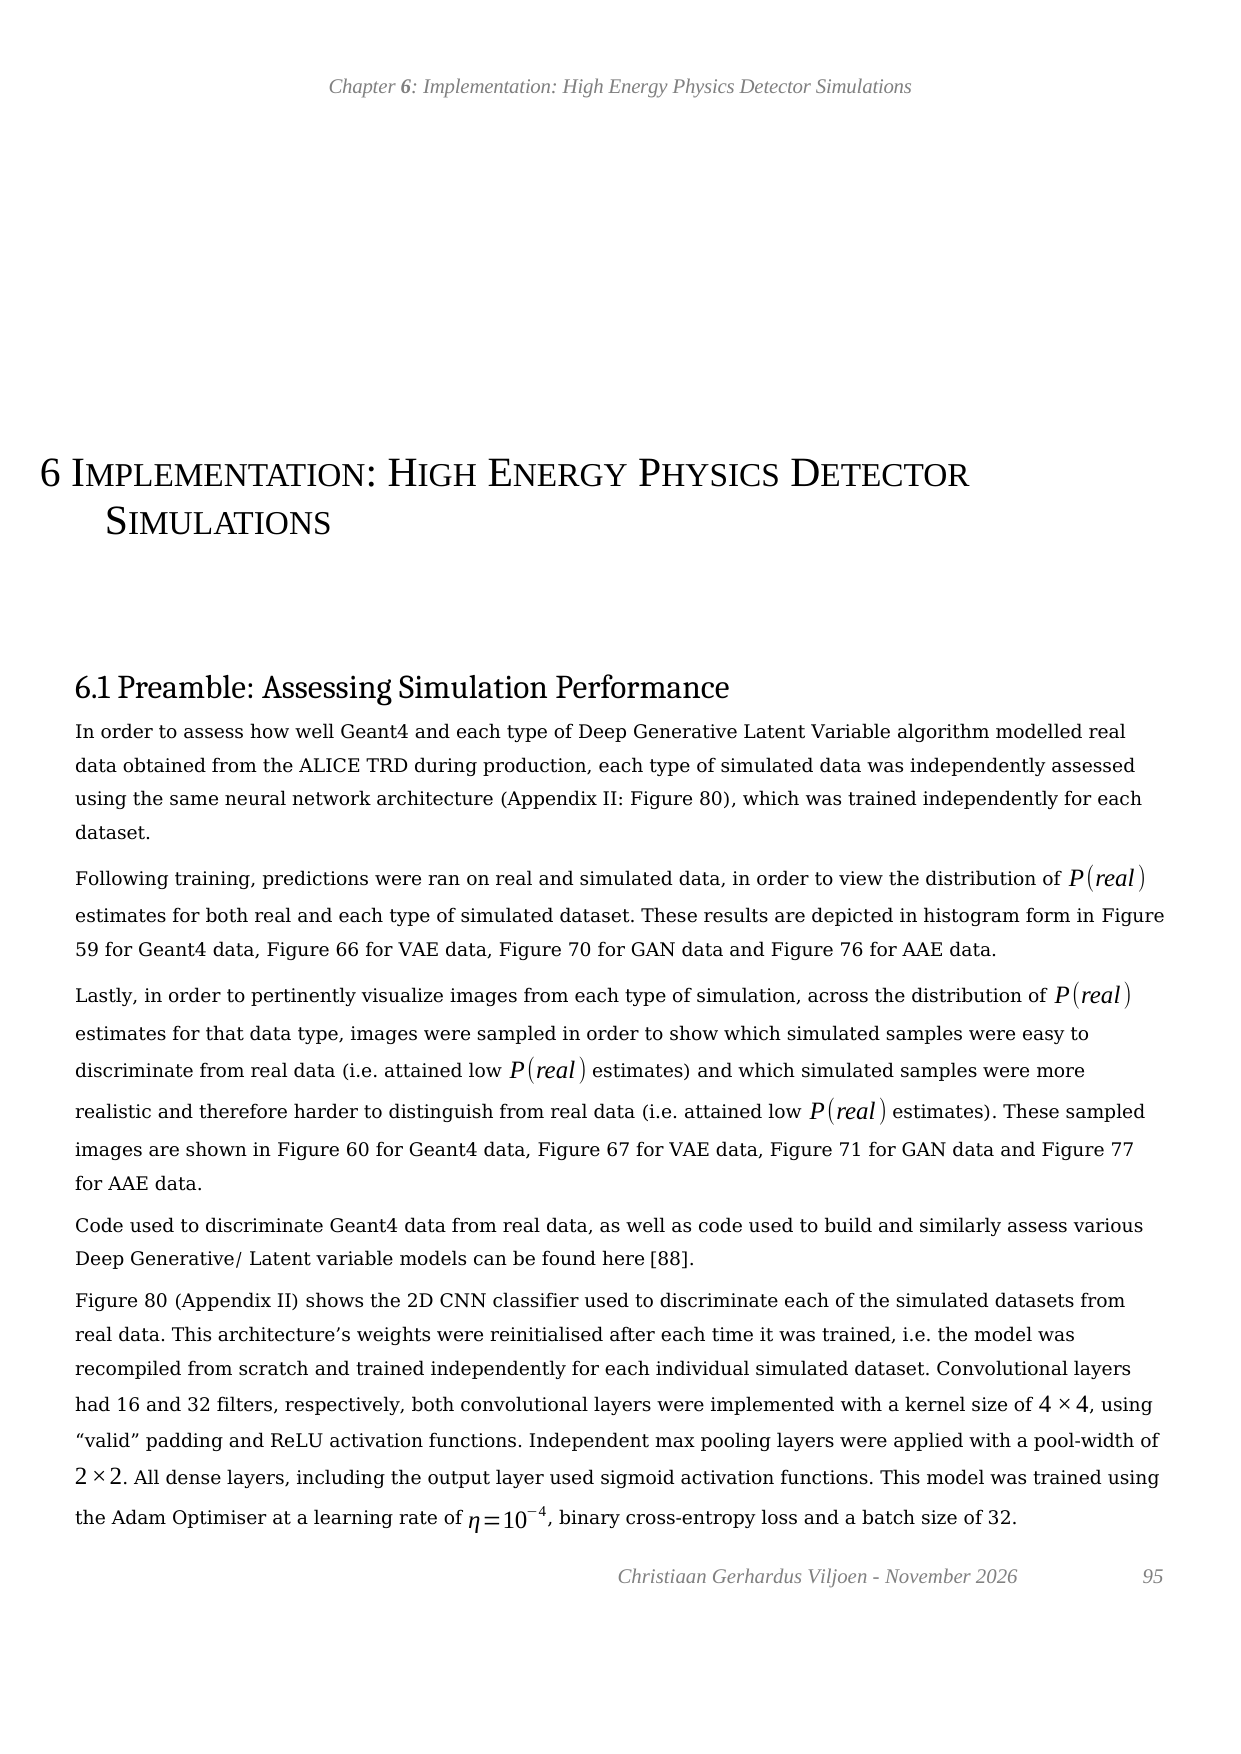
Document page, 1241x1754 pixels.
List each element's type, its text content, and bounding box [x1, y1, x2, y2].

text In order to assess how well Geant4 and each type of Deep Generative Latent Variable algorithm modelled real data obtained from the ALICE TRD during production, each type of simulated data was independently assessed using the same neural network architecture (Appendix II: Figure 80), which was trained independently for each dataset. [75, 719, 1165, 843]
text Lastly, in order to pertinently visualize images from each type of simulation, across the distribution of estimates for that data type, images were sampled in order to show which simulated samples were easy to discriminate from real data (i.e. attained low estimates) and which simulated samples were more realistic and therefore harder to distinguish from real data (i.e. attained low estimates). These sampled images are shown in Figure 60 for Geant4 data, Figure 67 for VAE data, Figure 71 for GAN data and Figure 77 for AAE data. [75, 980, 1165, 1194]
subtitle Implementation: High Energy Physics Detector Simulations [39, 448, 1165, 544]
text Code used to discriminate Geant4 data from real data, as well as code used to build and similarly assess various Deep Generative/ Latent variable models can be found here . [75, 1213, 1165, 1269]
text Figure 80 (Appendix II) shows the 2D CNN classifier used to discriminate each of the simulated datasets from real data. This architecture’s weights were reinitialised after each time it was trained, i.e. the model was recompiled from scratch and trained independently for each individual simulated dataset. Convolutional layers had 16 and 32 filters, respectively, both convolutional layers were implemented with a kernel size of , using “valid” padding and ReLU activation functions. Independent max pooling layers were applied with a pool-width of . All dense layers, including the output layer used sigmoid activation functions. This model was trained using the Adam Optimiser at a learning rate of , binary cross-entropy loss and a batch size of 32. [75, 1289, 1165, 1533]
text Following training, predictions were ran on real and simulated data, in order to view the distribution of estimates for both real and each type of simulated dataset. These results are depicted in histogram form in Figure 59 for Geant4 data, Figure 66 for VAE data, Figure 70 for GAN data and Figure 76 for AAE data. [75, 863, 1165, 960]
subtitle Preamble: Assessing Simulation Performance [75, 669, 1165, 707]
